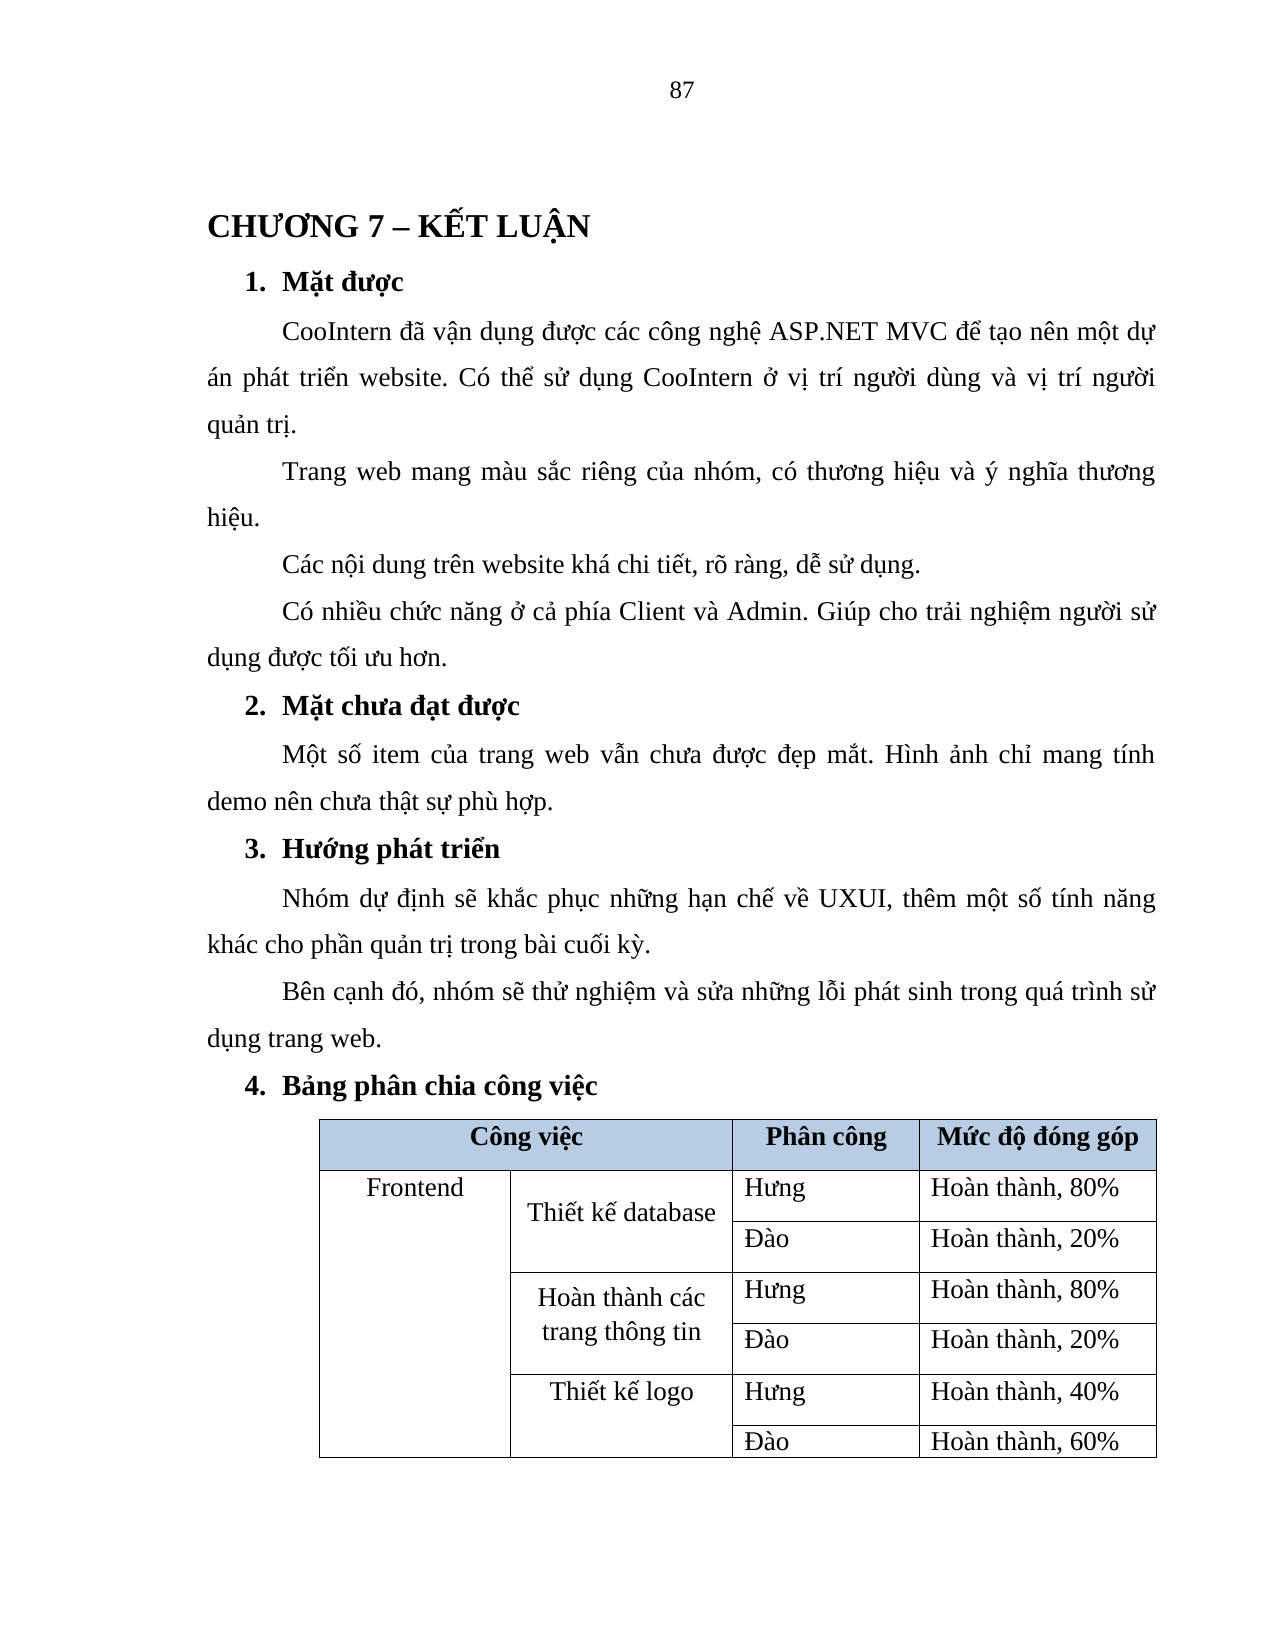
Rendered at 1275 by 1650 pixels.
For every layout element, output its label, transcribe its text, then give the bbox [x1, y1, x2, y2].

table_cell Thiết kế database [511, 1171, 732, 1272]
table_cell Hưng [733, 1273, 919, 1323]
list Mặt được [244, 264, 1157, 298]
text Bên cạnh đó, nhóm sẽ thử nghiệm và sửa những lỗi phát sinh trong quá trình sử dụng trang web. [207, 975, 1157, 1053]
table_cell Hoàn thành, 20% [920, 1222, 1156, 1272]
table_cell Hoàn thành các trang thông tin [511, 1273, 732, 1373]
text Nhóm dự định sẽ khắc phục những hạn chế về UXUI, thêm một số tính năng khác cho phần quản trị trong bài cuối kỳ. [207, 882, 1157, 960]
table_cell Frontend [320, 1171, 510, 1457]
table_cell Hưng [733, 1375, 919, 1424]
table_cell Thiết kế logo [511, 1375, 732, 1457]
table_cell Hoàn thành, 80% [920, 1171, 1156, 1221]
list Bảng phân chia công việc [244, 1068, 1157, 1102]
table_cell Đào [733, 1222, 919, 1272]
list Mặt chưa đạt được [244, 688, 1157, 721]
table_cell Hoàn thành, 20% [920, 1324, 1156, 1373]
table_cell Hoàn thành, 60% [920, 1426, 1156, 1457]
table_cell Đào [733, 1324, 919, 1373]
text Trang web mang màu sắc riêng của nhóm, có thương hiệu và ý nghĩa thương hiệu. [207, 454, 1157, 532]
text Có nhiều chức năng ở cả phía Client và Admin. Giúp cho trải nghiệm người sử dụng được tối ưu hơn. [207, 594, 1157, 672]
text Các nội dung trên website khá chi tiết, rõ ràng, dễ sử dụng. [207, 548, 1157, 579]
table_cell Hoàn thành, 80% [920, 1273, 1156, 1323]
table_header Công việc [320, 1120, 732, 1170]
text Một số item của trang web vẫn chưa được đẹp mắt. Hình ảnh chỉ mang tính demo nên chưa thật sự phù hợp. [207, 738, 1157, 816]
text CooIntern đã vận dụng được các công nghệ ASP.NET MVC để tạo nên một dự án phát triển website. Có thể sử dụng CooIntern ở vị trí người dùng và vị trí người quản trị. [207, 314, 1157, 439]
table_header Mức độ đóng góp [920, 1120, 1156, 1170]
text CHƯƠNG 7 – KẾT LUẬN [207, 207, 1157, 245]
table_cell Hoàn thành, 40% [920, 1375, 1156, 1424]
table_header Phân công [733, 1120, 919, 1170]
list Hướng phát triển [244, 832, 1157, 865]
table_cell Hưng [733, 1171, 919, 1221]
table_cell Đào [733, 1426, 919, 1457]
